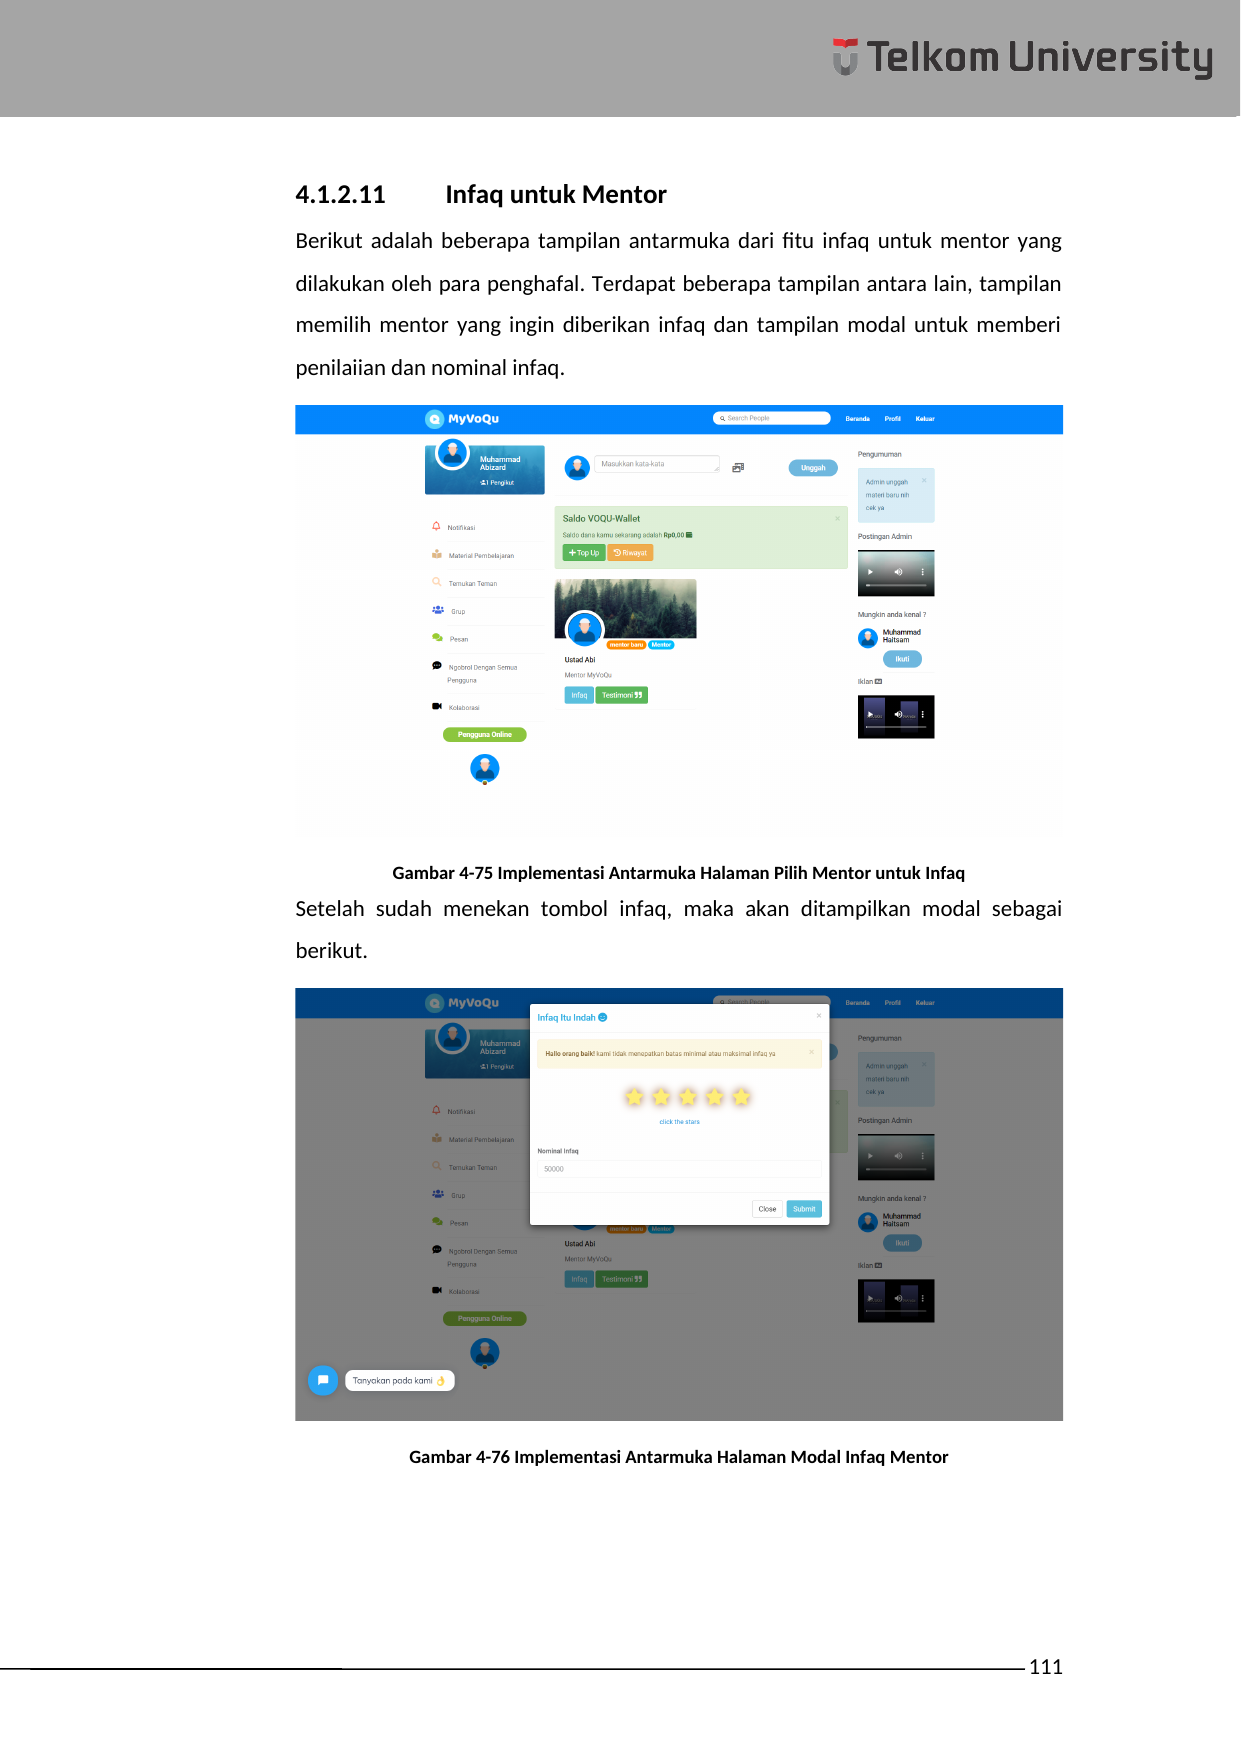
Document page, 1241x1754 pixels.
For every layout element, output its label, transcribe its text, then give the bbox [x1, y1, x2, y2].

picture [295, 405, 1064, 837]
picture [295, 988, 1064, 1421]
picture [833, 38, 1213, 80]
text Berikut adalah beberapa tampilan antarmuka dari fitu infaq untuk mentor yang dilakukan oleh para penghafal. Terdapat beberapa tampilan antara lain, tampilan memilih mentor yang ingin diberikan infaq dan tampilan modal untuk memberi penilaiian dan nominal infaq. [295, 227, 1063, 381]
text Setelah sudah menekan tombol infaq, maka akan ditampilkan modal sebagai berikut. [295, 894, 1063, 964]
subtitle Infaq untuk Mentor [295, 177, 1063, 210]
